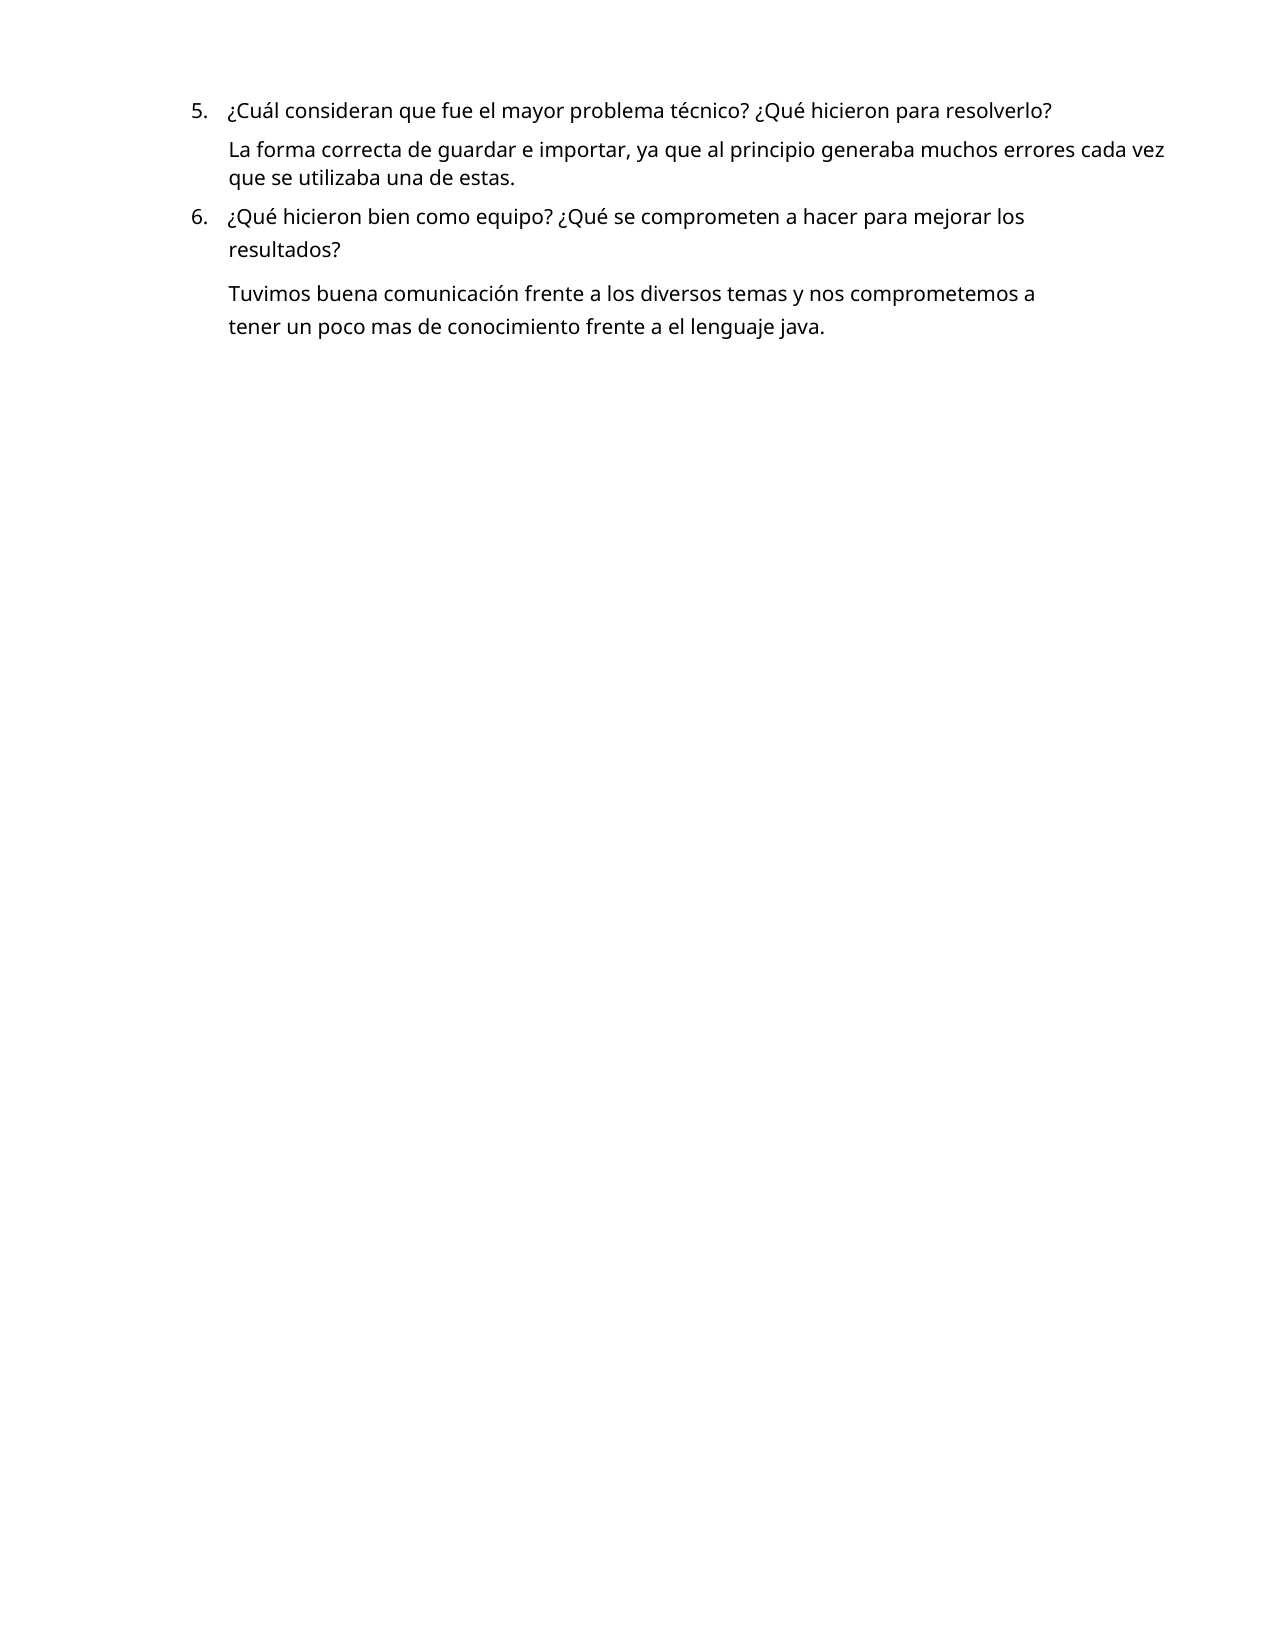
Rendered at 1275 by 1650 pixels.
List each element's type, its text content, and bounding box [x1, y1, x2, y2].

list ¿Cuál consideran que fue el mayor problema técnico? ¿Qué hicieron para resolverlo? [191, 96, 1181, 124]
text La forma correcta de guardar e importar, ya que al principio generaba muchos errores cada vez que se utilizaba una de estas. [228, 135, 1181, 192]
text Tuvimos buena comunicación frente a los diversos temas y nos comprometemos a tener un poco mas de conocimiento frente a el lenguaje java. [228, 279, 1081, 341]
list ¿Qué hicieron bien como equipo? ¿Qué se comprometen a hacer para mejorar los resultados? [191, 202, 1081, 264]
